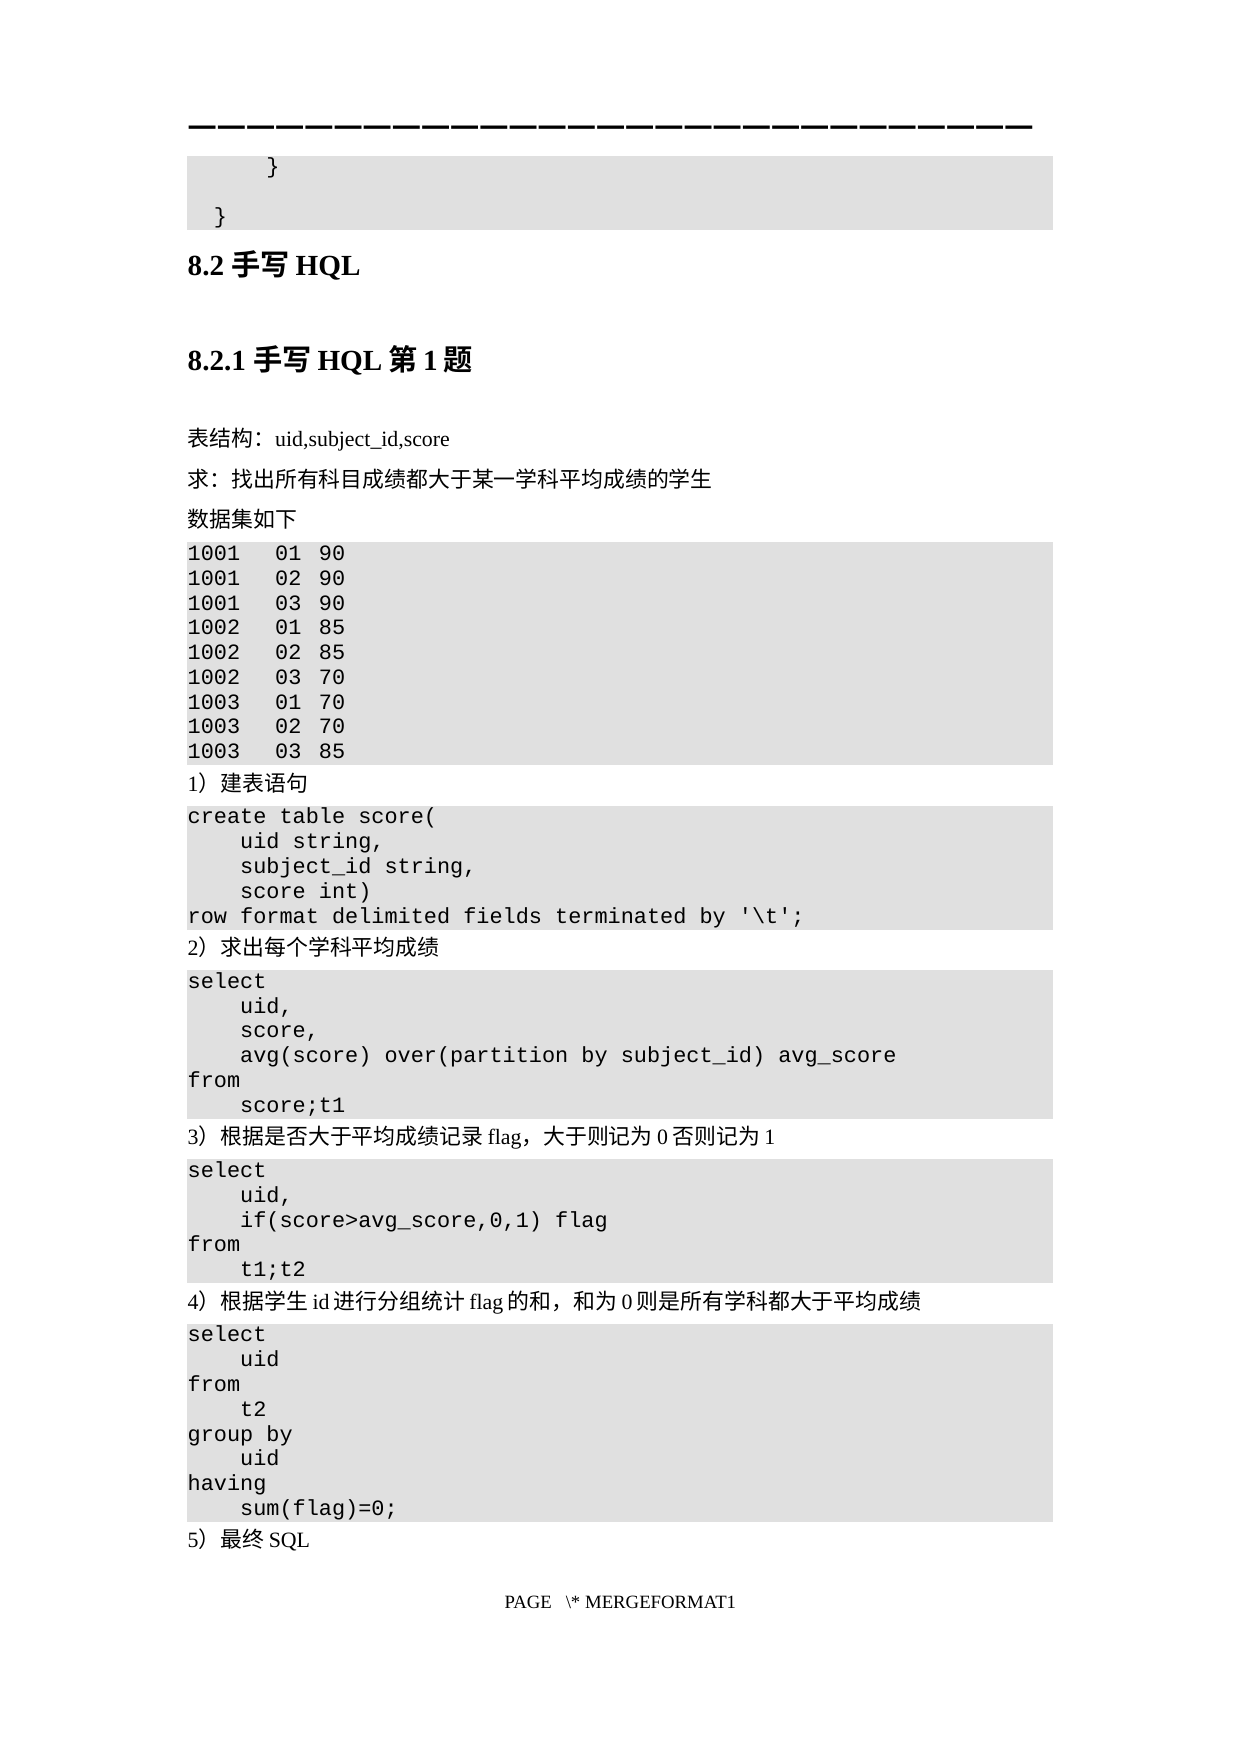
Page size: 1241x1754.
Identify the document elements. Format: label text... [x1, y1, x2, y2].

text from [187, 1373, 1053, 1398]
text create table score( [187, 806, 1053, 831]
subtitle 8.2.1 手写HQL 第1题 [187, 326, 1053, 391]
text 1002 01 85 [187, 617, 1053, 641]
text uid, [187, 995, 1053, 1020]
text having [187, 1472, 1053, 1497]
text subject_id string, [187, 855, 1053, 880]
text } [187, 205, 1053, 230]
text 1）建表语句 [187, 765, 1053, 798]
text uid string, [187, 831, 1053, 855]
text 1001 03 90 [187, 592, 1053, 617]
text 1002 03 70 [187, 666, 1053, 691]
text 1003 01 70 [187, 691, 1053, 716]
text 3）根据是否大于平均成绩记录flag，大于则记为0否则记为1 [187, 1119, 1053, 1151]
text sum(flag)=0; [187, 1497, 1053, 1522]
text 1001 01 90 [187, 542, 1053, 567]
text select [187, 1324, 1053, 1348]
text row format delimited fields terminated by '\t'; [187, 905, 1053, 930]
text 2）求出每个学科平均成绩 [187, 930, 1053, 962]
text 1001 02 90 [187, 567, 1053, 592]
text 求：找出所有科目成绩都大于某一学科平均成绩的学生 [187, 461, 1053, 494]
text t1;t2 [187, 1258, 1053, 1283]
text group by [187, 1423, 1053, 1448]
text from [187, 1234, 1053, 1258]
text 数据集如下 [187, 502, 1053, 534]
text from [187, 1069, 1053, 1094]
text uid, [187, 1184, 1053, 1209]
text uid [187, 1348, 1053, 1373]
text select [187, 1159, 1053, 1184]
text if(score>avg_score,0,1) flag [187, 1209, 1053, 1234]
text score int) [187, 880, 1053, 905]
text } [187, 156, 1053, 181]
text uid [187, 1448, 1053, 1472]
text 表结构：uid,subject_id,score [187, 421, 1053, 453]
text 5）最终SQL [187, 1522, 1053, 1554]
text 1002 02 85 [187, 641, 1053, 666]
text 1003 03 85 [187, 741, 1053, 765]
text 1003 02 70 [187, 716, 1053, 741]
text 4）根据学生id进行分组统计flag的和，和为0则是所有学科都大于平均成绩 [187, 1283, 1053, 1316]
text t2 [187, 1398, 1053, 1423]
text score;t1 [187, 1094, 1053, 1119]
text score, [187, 1020, 1053, 1044]
text select [187, 970, 1053, 995]
subtitle 8.2 手写HQL [187, 230, 1053, 295]
text avg(score) over(partition by subject_id) avg_score [187, 1044, 1053, 1069]
